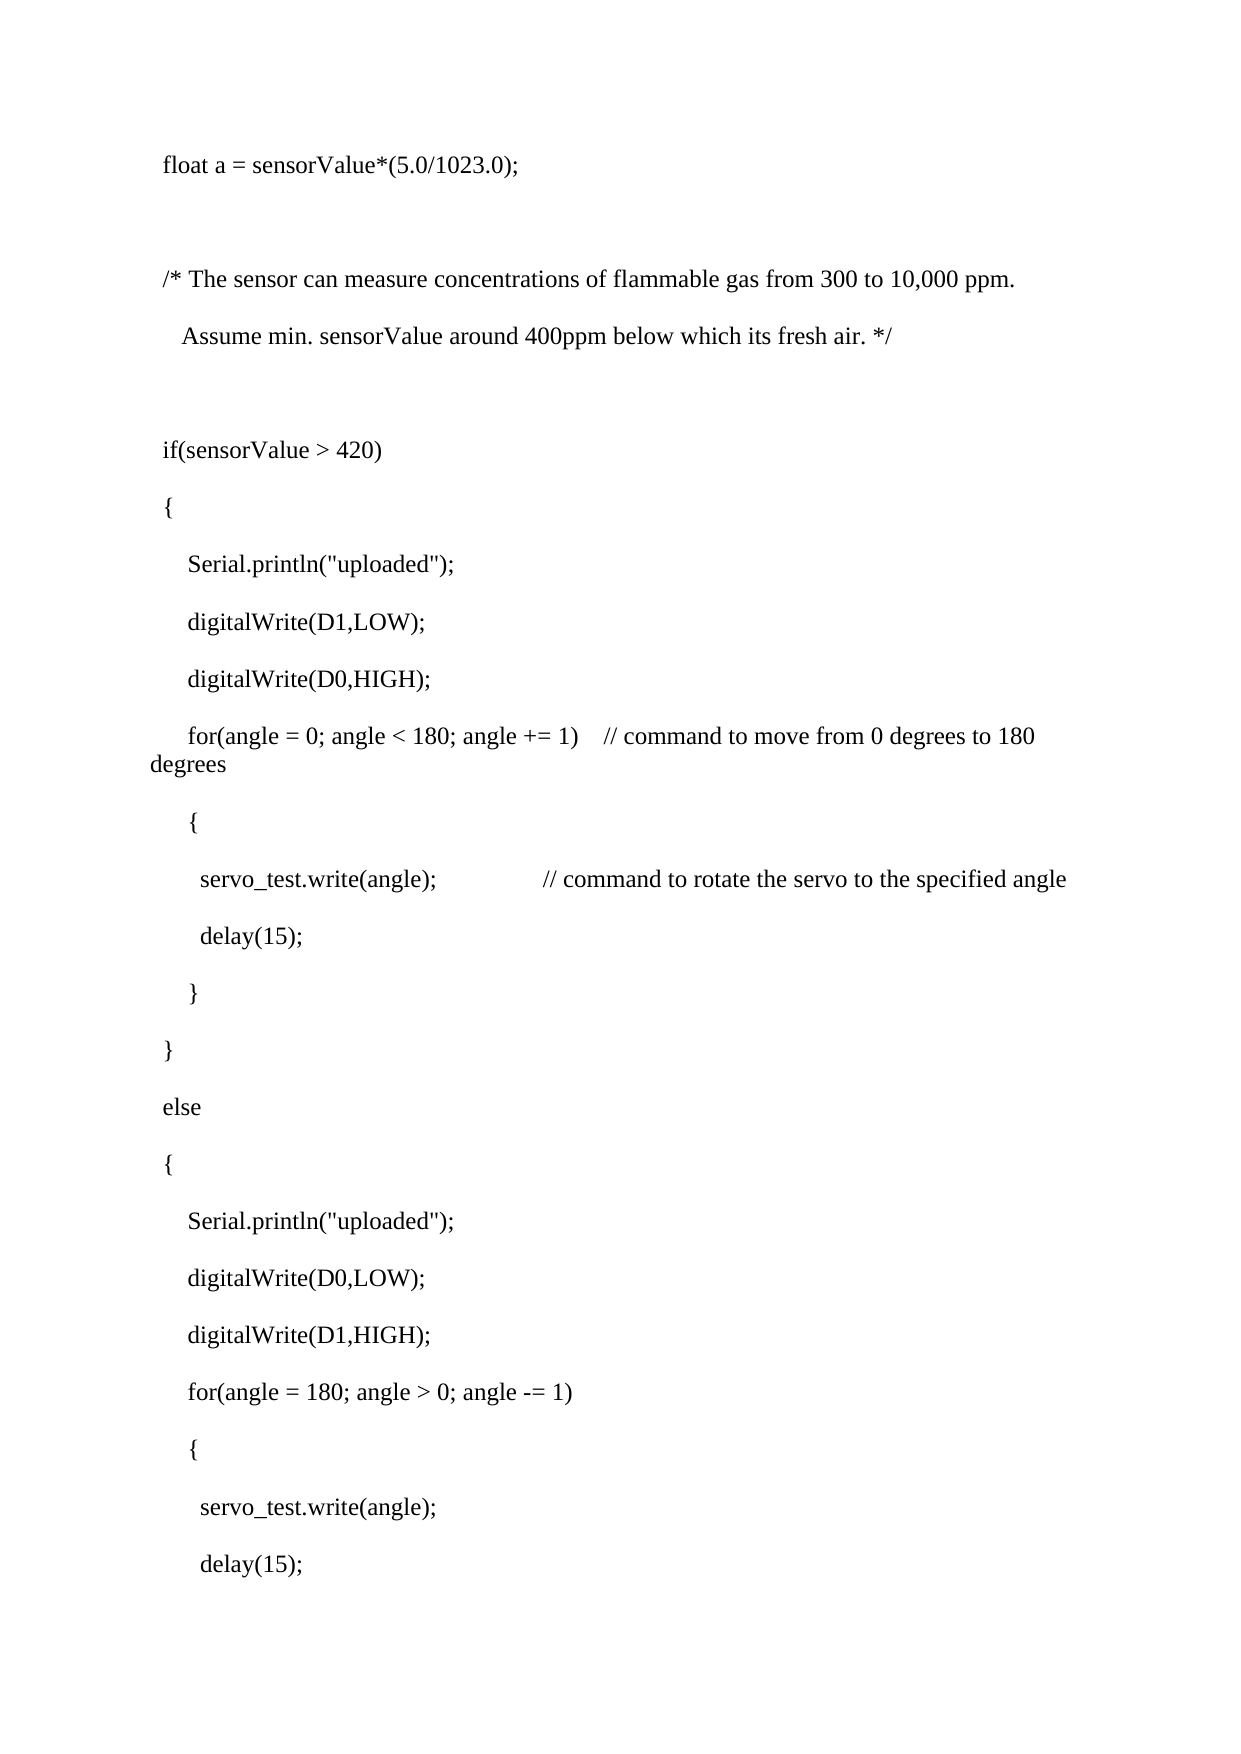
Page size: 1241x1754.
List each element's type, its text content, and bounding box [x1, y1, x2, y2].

text Serial.println("uploaded"); [150, 1206, 1090, 1235]
text delay(15); [150, 921, 1090, 949]
text } [150, 978, 1090, 1007]
text if(sensorValue > 420) [150, 435, 1090, 464]
text digitalWrite(D0,LOW); [150, 1263, 1090, 1292]
text digitalWrite(D0,HIGH); [150, 664, 1090, 692]
text digitalWrite(D1,HIGH); [150, 1320, 1090, 1349]
text for(angle = 0; angle < 180; angle += 1) // command to move from 0 degrees to 180 degrees [150, 721, 1090, 778]
text } [150, 1035, 1090, 1064]
text Serial.println("uploaded"); [150, 549, 1090, 578]
text float a = sensorValue*(5.0/1023.0); [150, 150, 1090, 179]
text delay(15); [150, 1549, 1090, 1577]
text digitalWrite(D1,LOW); [150, 607, 1090, 635]
text Assume min. sensorValue around 400ppm below which its fresh air. */ [150, 321, 1090, 350]
text { [150, 807, 1090, 835]
text for(angle = 180; angle > 0; angle -= 1) [150, 1377, 1090, 1406]
text else [150, 1092, 1090, 1121]
text /* The sensor can measure concentrations of flammable gas from 300 to 10,000 ppm. [150, 264, 1090, 293]
text servo_test.write(angle); [150, 1492, 1090, 1520]
text { [150, 1434, 1090, 1463]
text servo_test.write(angle); // command to rotate the servo to the specified angle [150, 864, 1090, 892]
text { [150, 492, 1090, 521]
text { [150, 1149, 1090, 1178]
